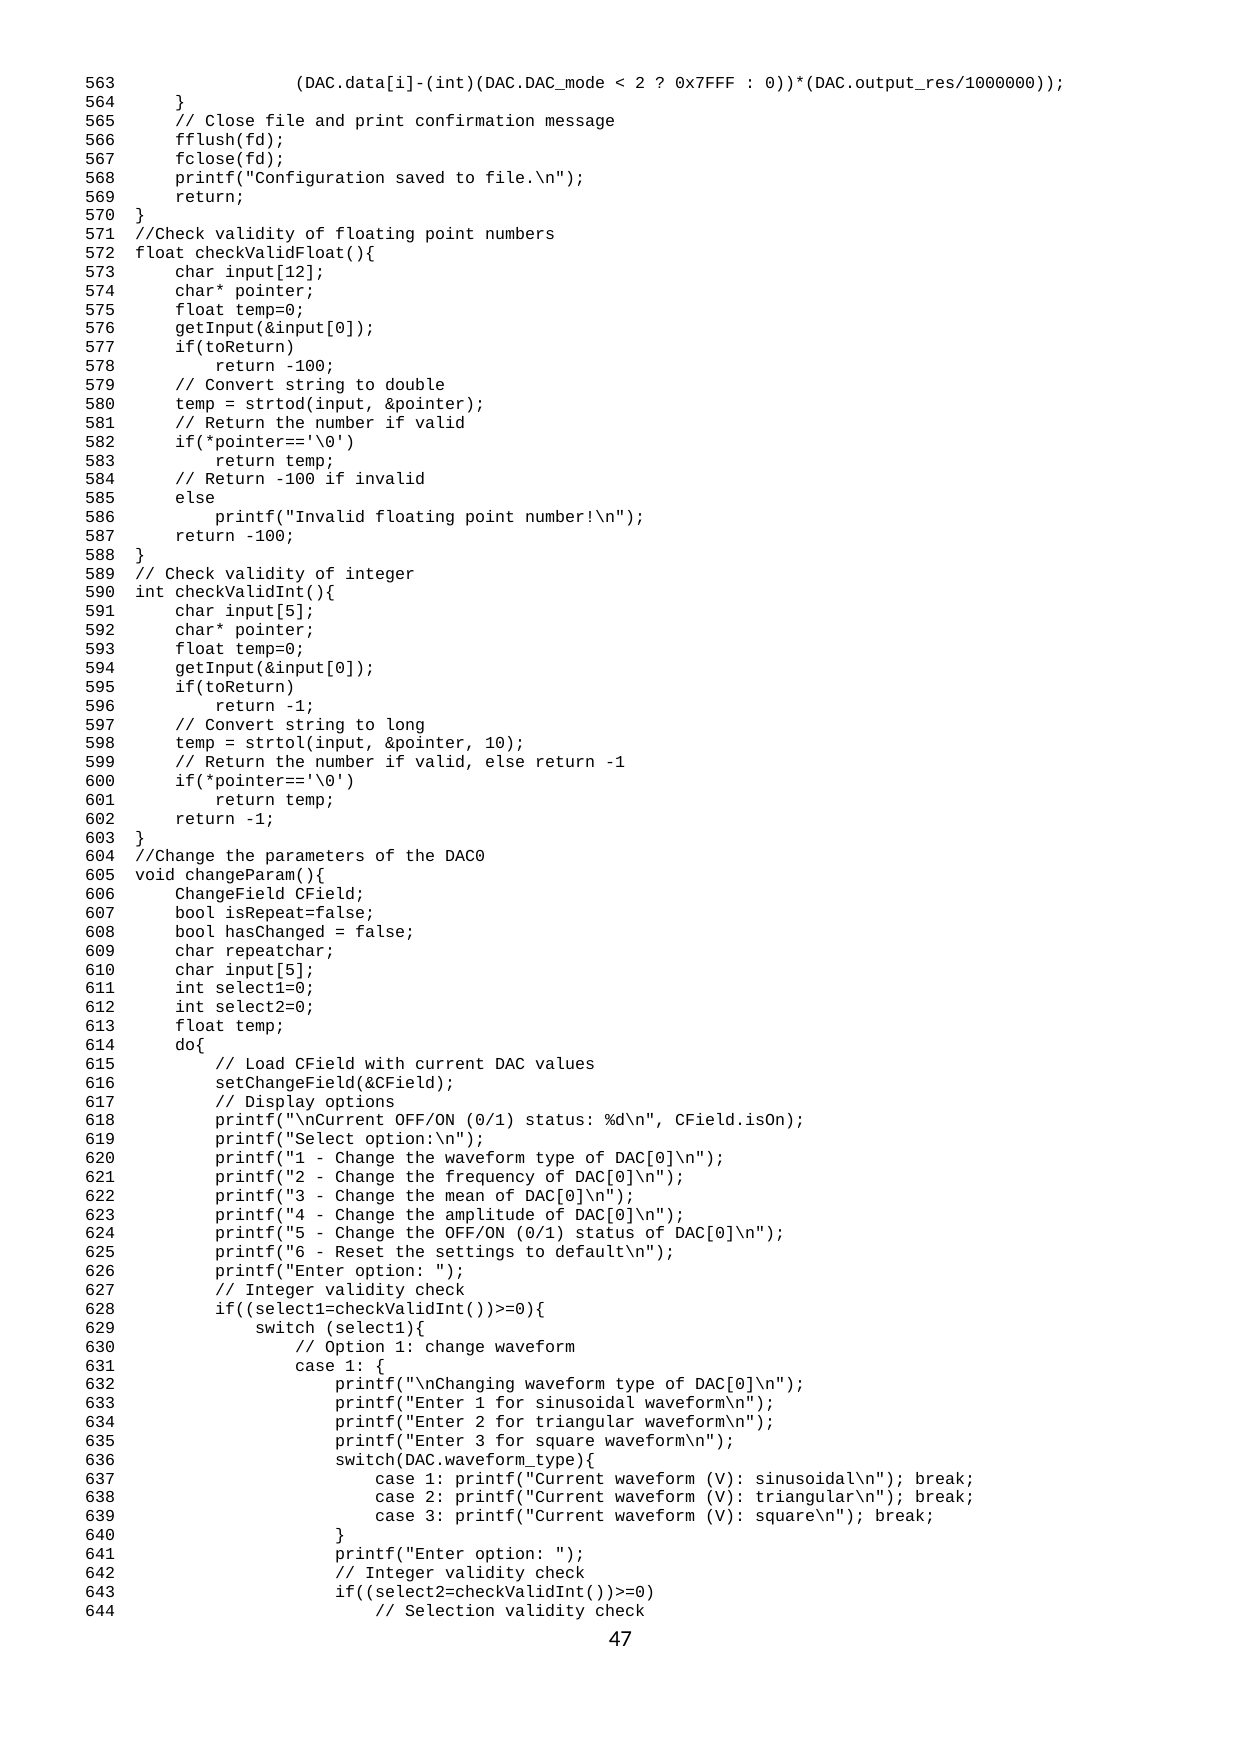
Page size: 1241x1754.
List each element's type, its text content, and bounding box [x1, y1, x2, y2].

text 597 // Convert string to long [75, 716, 1165, 735]
text 634 printf("Enter 2 for triangular waveform\n"); [75, 1414, 1165, 1432]
text 622 printf("3 - Change the mean of DAC[0]\n"); [75, 1187, 1165, 1206]
text 618 printf("\nCurrent OFF/ON (0/1) status: %d\n", CField.isOn); [75, 1112, 1165, 1131]
text 598 temp = strtol(input, &pointer, 10); [75, 735, 1165, 754]
text 612 int select2=0; [75, 999, 1165, 1018]
text 602 return -1; [75, 810, 1165, 829]
text 626 printf("Enter option: "); [75, 1263, 1165, 1282]
text 630 // Option 1: change waveform [75, 1338, 1165, 1357]
text 601 return temp; [75, 791, 1165, 810]
text 627 // Integer validity check [75, 1282, 1165, 1301]
text 585 else [75, 490, 1165, 509]
text 640 } [75, 1527, 1165, 1546]
text 616 setChangeField(&CField); [75, 1074, 1165, 1093]
text 641 printf("Enter option: "); [75, 1546, 1165, 1564]
text 620 printf("1 - Change the waveform type of DAC[0]\n"); [75, 1150, 1165, 1168]
text 575 float temp=0; [75, 301, 1165, 320]
text 644 // Selection validity check [75, 1602, 1165, 1621]
text 568 printf("Configuration saved to file.\n"); [75, 169, 1165, 188]
text 604 //Change the parameters of the DAC0 [75, 848, 1165, 867]
text 579 // Convert string to double [75, 377, 1165, 396]
text 583 return temp; [75, 452, 1165, 471]
text 582 if(*pointer=='\0') [75, 433, 1165, 452]
text 573 char input[12]; [75, 263, 1165, 282]
text 587 return -100; [75, 527, 1165, 546]
text 566 fflush(fd); [75, 132, 1165, 150]
text 586 printf("Invalid floating point number!\n"); [75, 509, 1165, 527]
text 574 char* pointer; [75, 282, 1165, 301]
text 563 (DAC.data[i]-(int)(DAC.DAC_mode < 2 ? 0x7FFF : 0))*(DAC.output_res/1000000)); [75, 75, 1165, 94]
text 592 char* pointer; [75, 622, 1165, 641]
text 600 if(*pointer=='\0') [75, 773, 1165, 791]
text 614 do{ [75, 1037, 1165, 1055]
text 603 } [75, 829, 1165, 848]
text 639 case 3: printf("Current waveform (V): square\n"); break; [75, 1508, 1165, 1527]
text 564 } [75, 94, 1165, 113]
text 611 int select1=0; [75, 980, 1165, 999]
text 636 switch(DAC.waveform_type){ [75, 1451, 1165, 1470]
text 610 char input[5]; [75, 961, 1165, 980]
text 594 getInput(&input[0]); [75, 659, 1165, 678]
text 629 switch (select1){ [75, 1319, 1165, 1338]
text 621 printf("2 - Change the frequency of DAC[0]\n"); [75, 1168, 1165, 1187]
text 589 // Check validity of integer [75, 565, 1165, 584]
text 623 printf("4 - Change the amplitude of DAC[0]\n"); [75, 1206, 1165, 1225]
text 613 float temp; [75, 1018, 1165, 1037]
text 581 // Return the number if valid [75, 414, 1165, 433]
text 635 printf("Enter 3 for square waveform\n"); [75, 1432, 1165, 1451]
text 578 return -100; [75, 358, 1165, 377]
text 593 float temp=0; [75, 641, 1165, 659]
text 631 case 1: { [75, 1357, 1165, 1376]
text 628 if((select1=checkValidInt())>=0){ [75, 1301, 1165, 1319]
text 567 fclose(fd); [75, 150, 1165, 169]
text 565 // Close file and print confirmation message [75, 113, 1165, 132]
text 642 // Integer validity check [75, 1564, 1165, 1583]
text 590 int checkValidInt(){ [75, 584, 1165, 603]
text 637 case 1: printf("Current waveform (V): sinusoidal\n"); break; [75, 1470, 1165, 1489]
text 584 // Return -100 if invalid [75, 471, 1165, 490]
text 596 return -1; [75, 697, 1165, 716]
text 633 printf("Enter 1 for sinusoidal waveform\n"); [75, 1395, 1165, 1414]
text 570 } [75, 207, 1165, 226]
text 609 char repeatchar; [75, 942, 1165, 961]
text 607 bool isRepeat=false; [75, 904, 1165, 923]
text 595 if(toReturn) [75, 678, 1165, 697]
text 580 temp = strtod(input, &pointer); [75, 396, 1165, 414]
text 619 printf("Select option:\n"); [75, 1131, 1165, 1150]
text 576 getInput(&input[0]); [75, 320, 1165, 339]
text 571 //Check validity of floating point numbers [75, 226, 1165, 245]
text 577 if(toReturn) [75, 339, 1165, 358]
text 591 char input[5]; [75, 603, 1165, 622]
text 617 // Display options [75, 1093, 1165, 1112]
text 588 } [75, 546, 1165, 565]
text 643 if((select2=checkValidInt())>=0) [75, 1583, 1165, 1602]
text 615 // Load CField with current DAC values [75, 1055, 1165, 1074]
text 606 ChangeField CField; [75, 886, 1165, 904]
text 572 float checkValidFloat(){ [75, 245, 1165, 263]
text 599 // Return the number if valid, else return -1 [75, 754, 1165, 773]
text 624 printf("5 - Change the OFF/ON (0/1) status of DAC[0]\n"); [75, 1225, 1165, 1244]
text 608 bool hasChanged = false; [75, 923, 1165, 942]
text 569 return; [75, 188, 1165, 207]
text 632 printf("\nChanging waveform type of DAC[0]\n"); [75, 1376, 1165, 1395]
text 605 void changeParam(){ [75, 867, 1165, 886]
text 625 printf("6 - Reset the settings to default\n"); [75, 1244, 1165, 1263]
text 638 case 2: printf("Current waveform (V): triangular\n"); break; [75, 1489, 1165, 1508]
